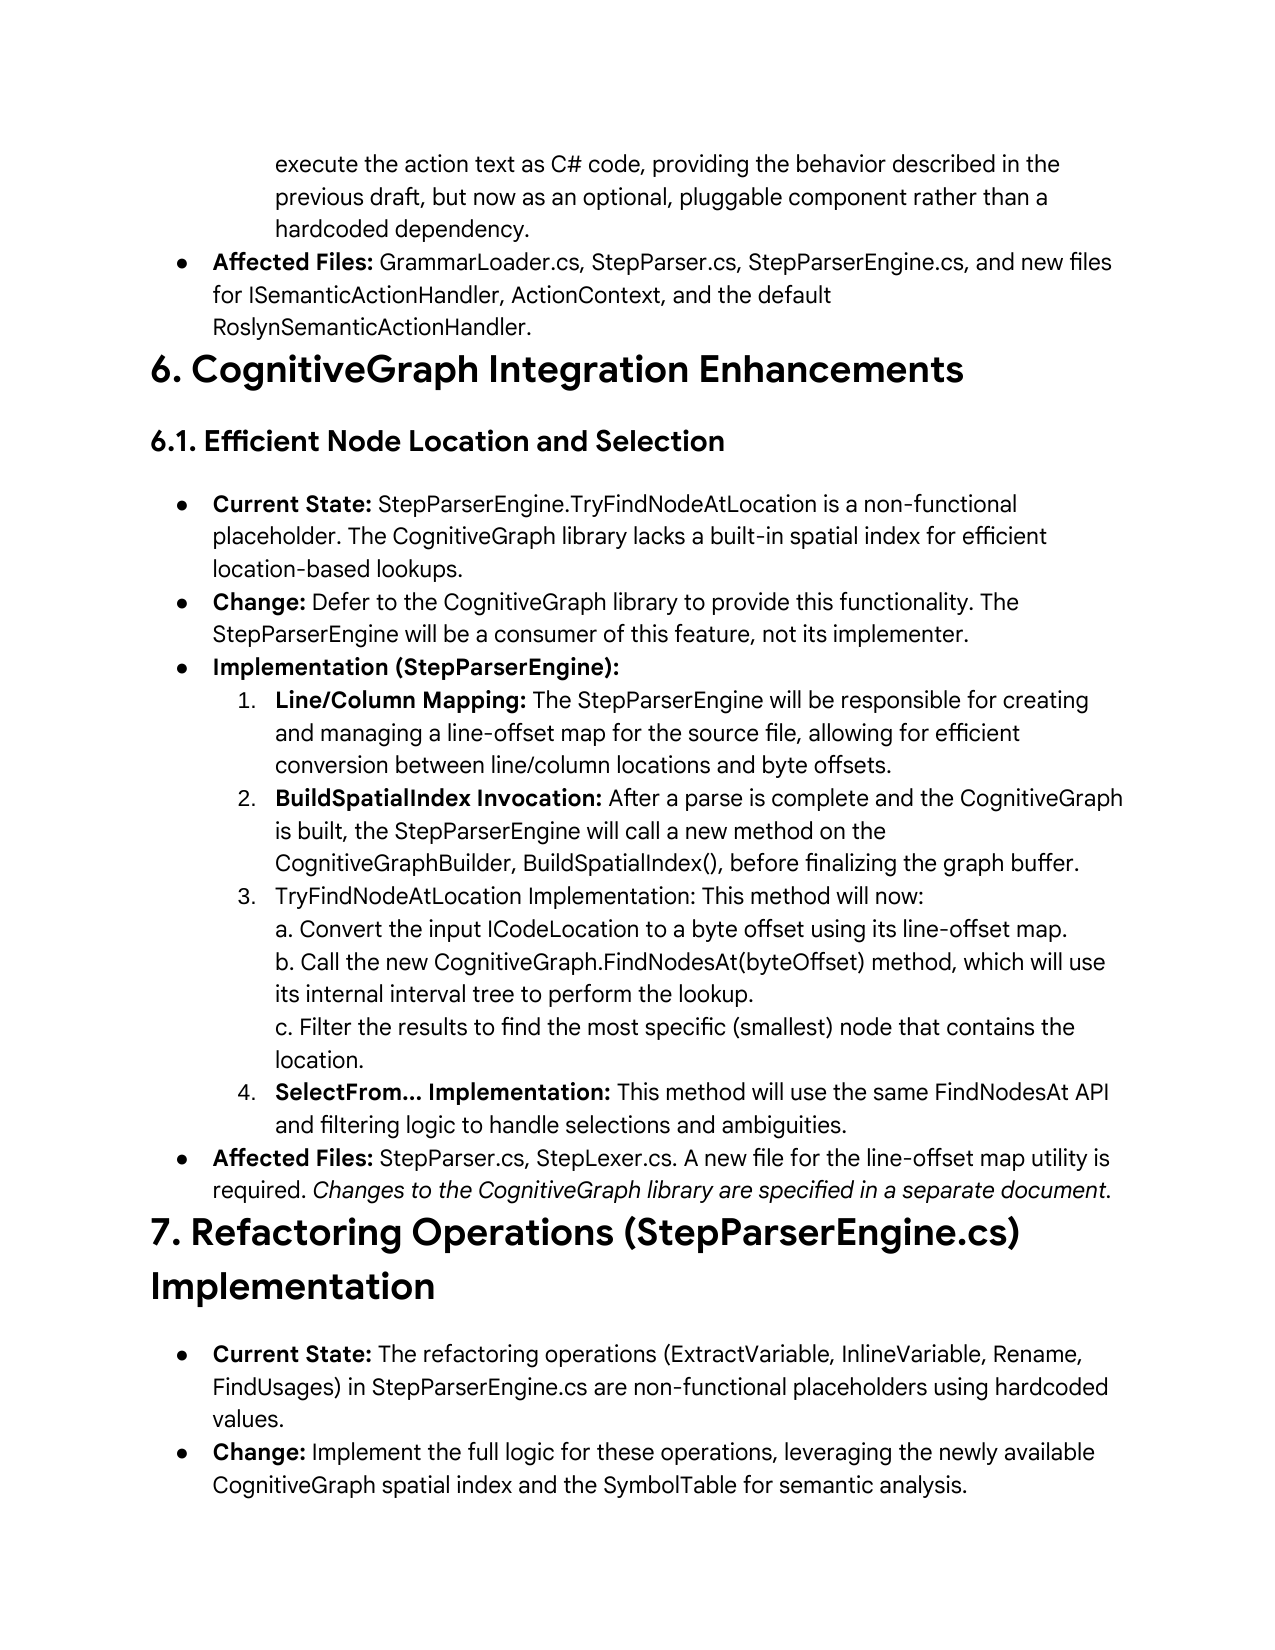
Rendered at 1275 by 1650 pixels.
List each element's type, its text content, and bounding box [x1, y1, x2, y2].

subtitle 7. Refactoring Operations (StepParserEngine.cs) Implementation [150, 1209, 1125, 1310]
list Current State: The refactoring operations (ExtractVariable, InlineVariable, Rename, FindUsages) in StepParserEngine.cs are non-functional placeholders using hardcoded values. [175, 1340, 1125, 1434]
list Current State: StepParserEngine.TryFindNodeAtLocation is a non-functional placeholder. The CognitiveGraph library lacks a built-in spatial index for efficient location-based lookups. [175, 490, 1125, 584]
list TryFindNodeAtLocation Implementation: This method will now: a. Convert the input ICodeLocation to a byte offset using its line-offset map. b. Call the new CognitiveGraph.FindNodesAt(byteOffset) method, which will use its internal interval tree to perform the lookup. c. Filter the results to find the most specific (smallest) node that contains the location. [237, 882, 1125, 1075]
list Change: Implement the full logic for these operations, leveraging the newly available CognitiveGraph spatial index and the SymbolTable for semantic analysis. [175, 1438, 1125, 1499]
list Line/Column Mapping: The StepParserEngine will be responsible for creating and managing a line-offset map for the source file, allowing for efficient conversion between line/column locations and byte offsets. [237, 686, 1125, 780]
subtitle 6. CognitiveGraph Integration Enhancements [150, 346, 1125, 393]
list BuildSpatialIndex Invocation: After a parse is complete and the CognitiveGraph is built, the StepParserEngine will call a new method on the CognitiveGraphBuilder, BuildSpatialIndex(), before finalizing the graph buffer. [237, 784, 1125, 878]
list Affected Files: GrammarLoader.cs, StepParser.cs, StepParserEngine.cs, and new files for ISemanticActionHandler, ActionContext, and the default RoslynSemanticActionHandler. [175, 248, 1125, 342]
subtitle 6.1. Efficient Node Location and Selection [150, 423, 1125, 460]
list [237, 150, 1125, 244]
list Change: Defer to the CognitiveGraph library to provide this functionality. The StepParserEngine will be a consumer of this feature, not its implementer. [175, 588, 1125, 649]
list SelectFrom... Implementation: This method will use the same FindNodesAt API and filtering logic to handle selections and ambiguities. [237, 1079, 1125, 1140]
list Implementation (StepParserEngine): [175, 653, 1125, 682]
list Affected Files: StepParser.cs, StepLexer.cs. A new file for the line-offset map utility is required. Changes to the CognitiveGraph library are specified in a separate document. [175, 1144, 1125, 1206]
